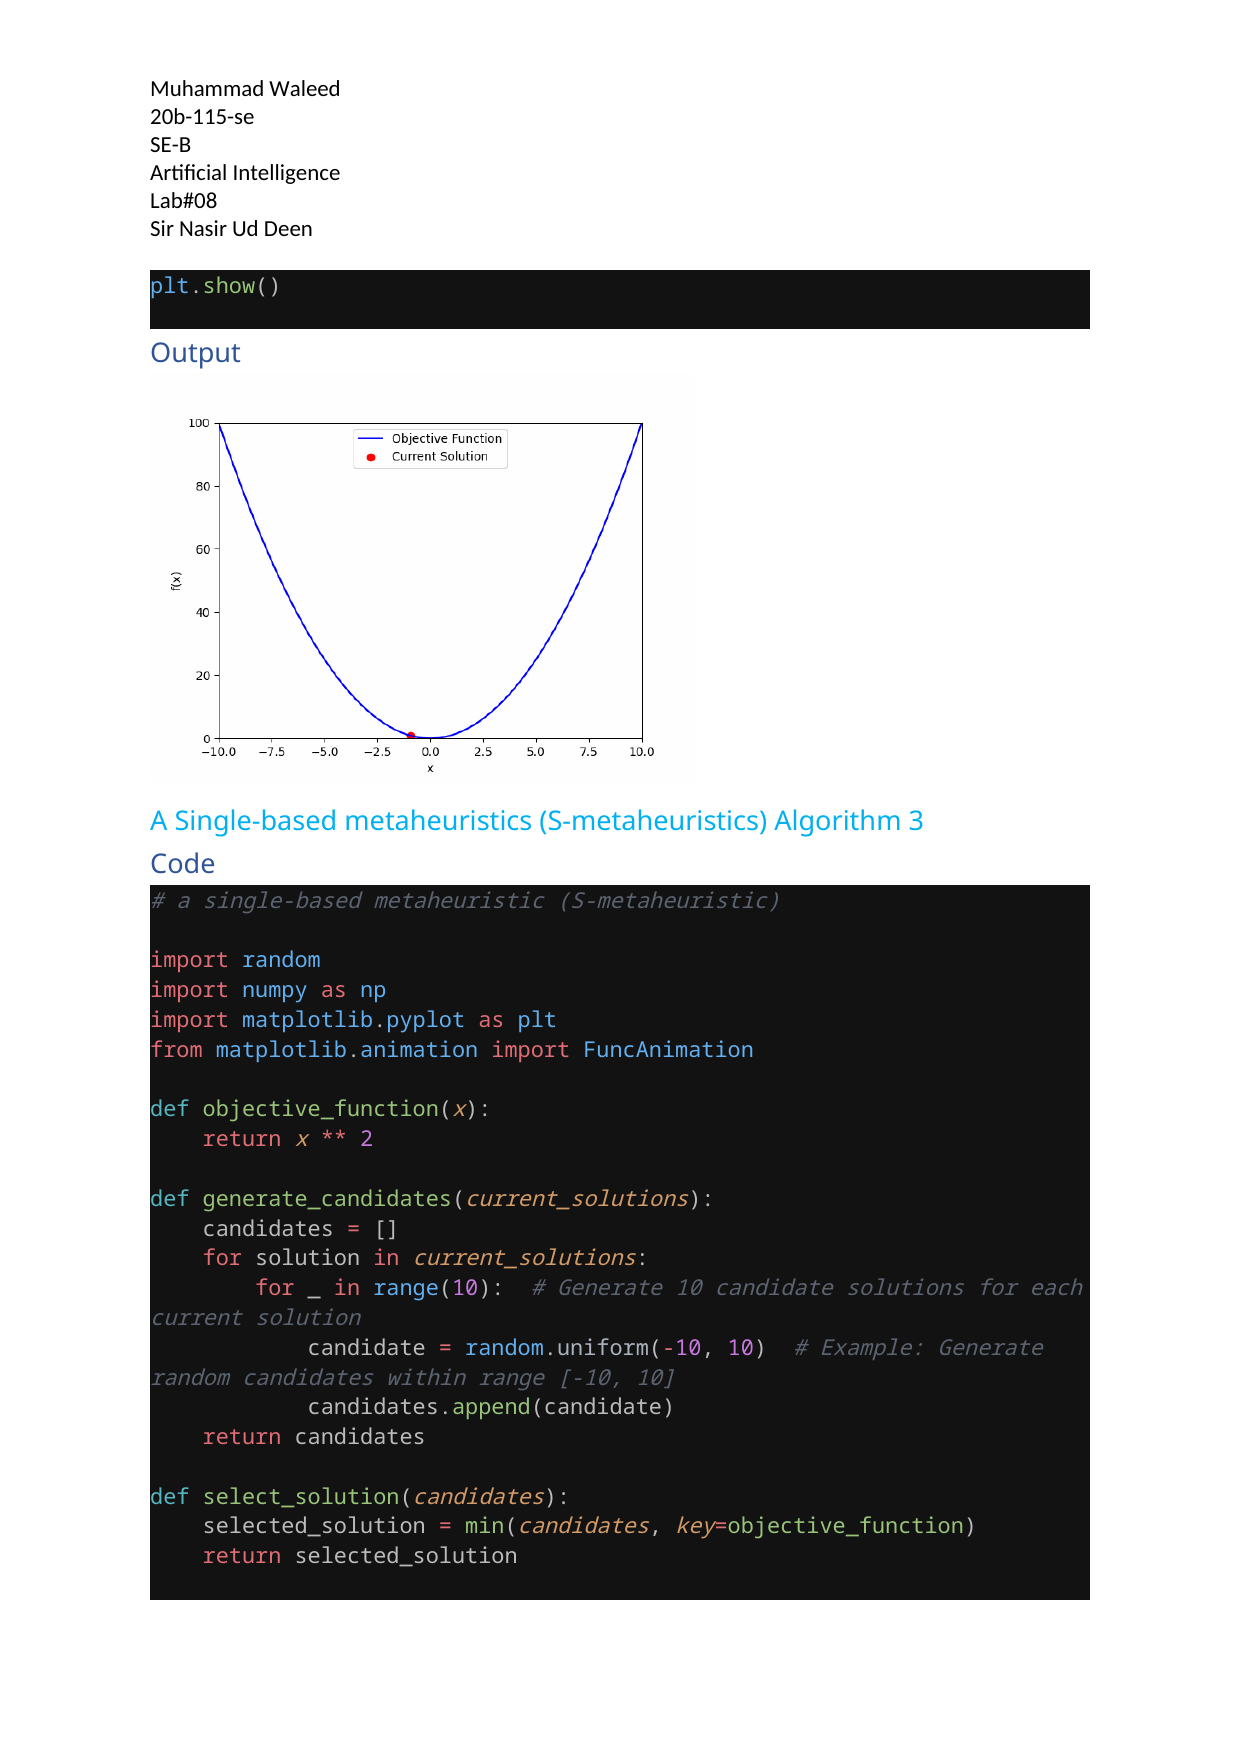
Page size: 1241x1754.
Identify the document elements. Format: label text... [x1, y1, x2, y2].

picture [150, 373, 696, 783]
text for _ in range(10): # Generate 10 candidate solutions for each current solution [150, 1272, 1090, 1332]
text def generate_candidates(current_solutions): [150, 1183, 1090, 1212]
text return x ** 2 [150, 1123, 1090, 1153]
subtitle Output [150, 334, 1090, 371]
text return candidates [150, 1421, 1090, 1451]
text candidate = random.uniform(-10, 10) # Example: Generate random candidates within range [-10, 10] [150, 1332, 1090, 1391]
text import random [150, 944, 1090, 974]
text plt.show() [150, 270, 1090, 300]
text return selected_solution [150, 1540, 1090, 1570]
text def select_solution(candidates): [150, 1481, 1090, 1510]
text def objective_function(x): [150, 1093, 1090, 1123]
subtitle Code [150, 845, 1090, 882]
text from matplotlib.animation import FuncAnimation [150, 1034, 1090, 1063]
subtitle A Single-based metaheuristics (S-metaheuristics) Algorithm 3 [150, 801, 1090, 838]
text # a single-based metaheuristic (S-metaheuristic) [150, 885, 1090, 914]
text import numpy as np [150, 974, 1090, 1004]
text for solution in current_solutions: [150, 1242, 1090, 1272]
text candidates = [] [150, 1212, 1090, 1242]
text import matplotlib.pyplot as plt [150, 1004, 1090, 1034]
text selected_solution = min(candidates, key=objective_function) [150, 1510, 1090, 1540]
text candidates.append(candidate) [150, 1391, 1090, 1421]
